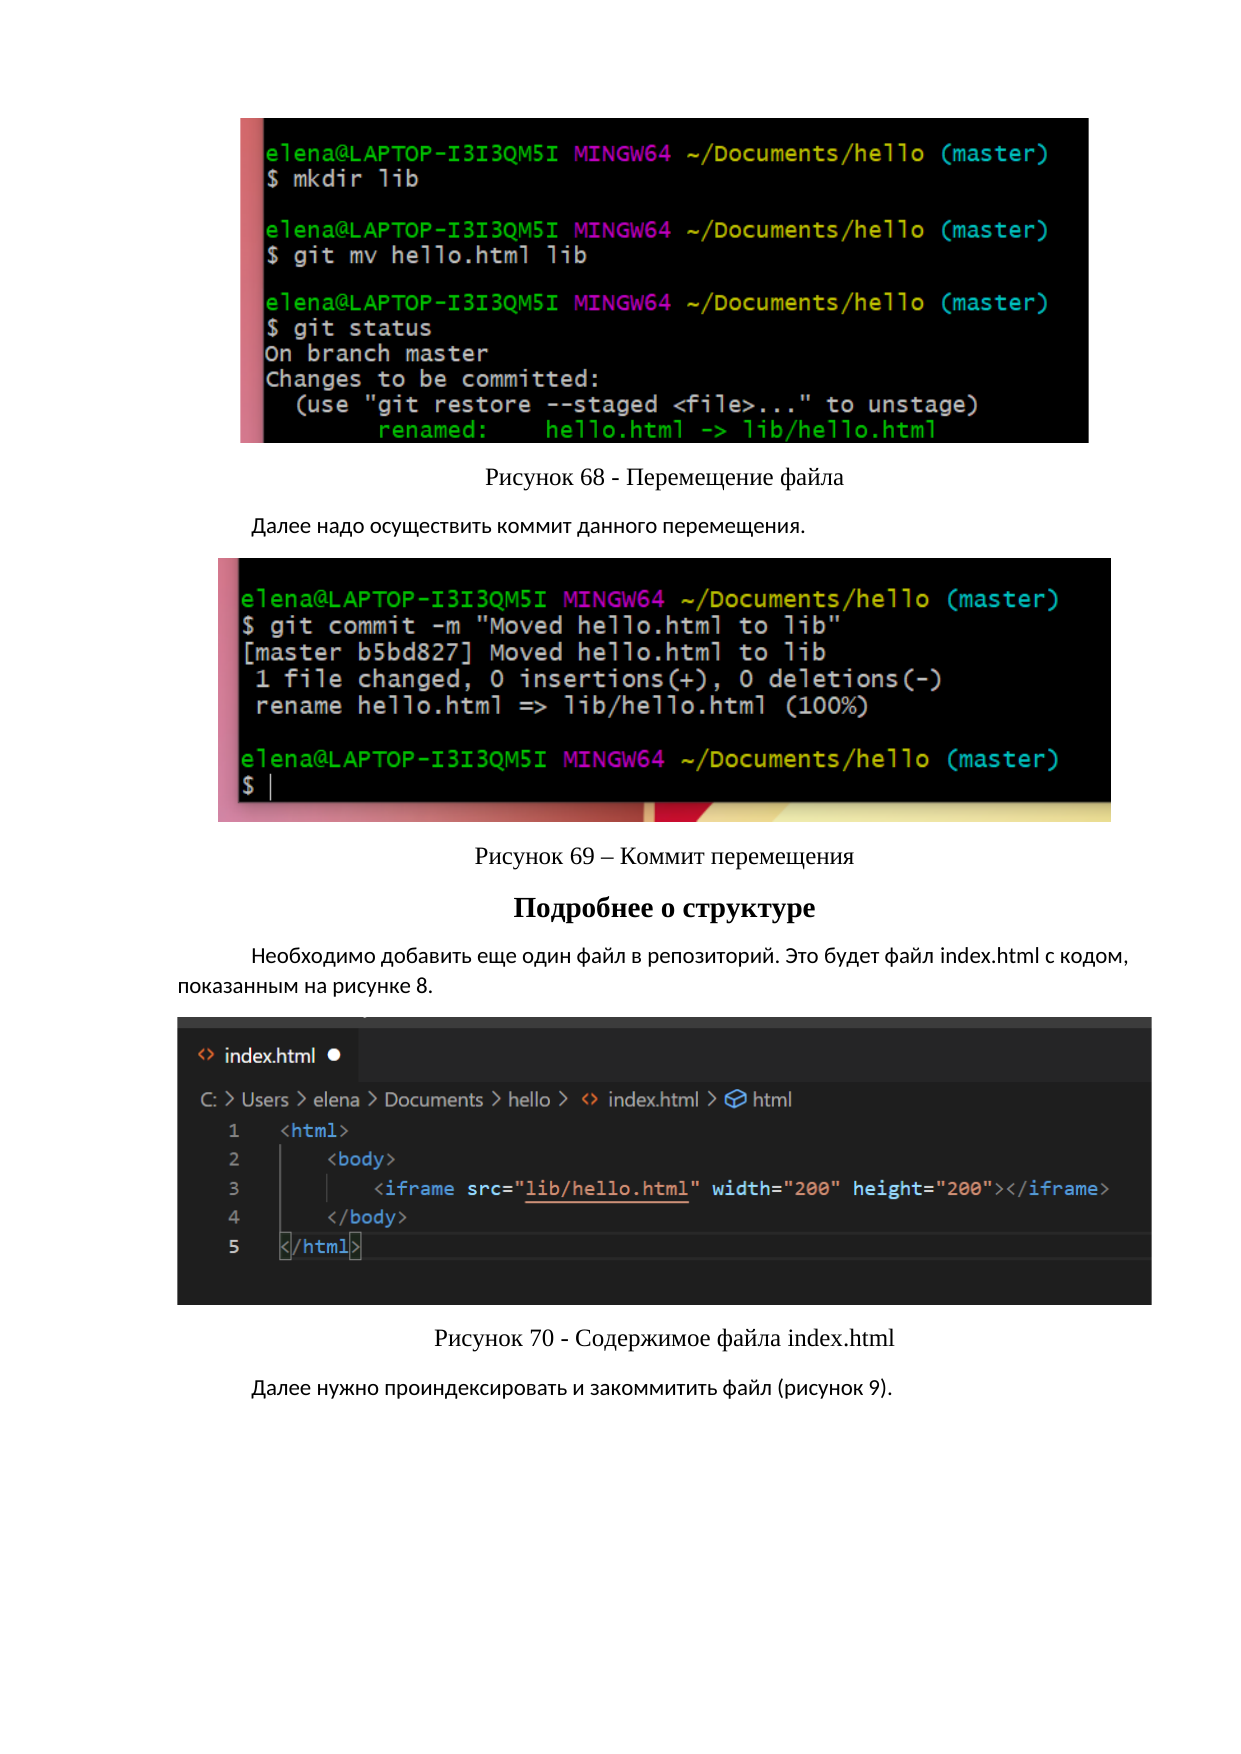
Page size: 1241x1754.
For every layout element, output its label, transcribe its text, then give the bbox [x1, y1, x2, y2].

subtitle Подробнее о структуре [177, 891, 1152, 924]
text Рисунок 69 – Коммит перемещения [177, 841, 1152, 870]
picture [177, 1017, 1152, 1305]
text Необходимо добавить еще один файл в репозиторий. Это будет файл index.html с кодом, показанным на рисунке 8. [177, 941, 1152, 999]
picture [218, 558, 1111, 822]
text Далее надо осуществить коммит данного перемещения. [177, 511, 1152, 539]
text Рисунок 70 - Содержимое файла index.html [177, 1323, 1152, 1352]
text Рисунок 68 - Перемещение файла [177, 462, 1152, 491]
text Далее нужно проиндексировать и закоммитить файл (рисунок 9). [177, 1373, 1152, 1401]
picture [240, 118, 1089, 443]
